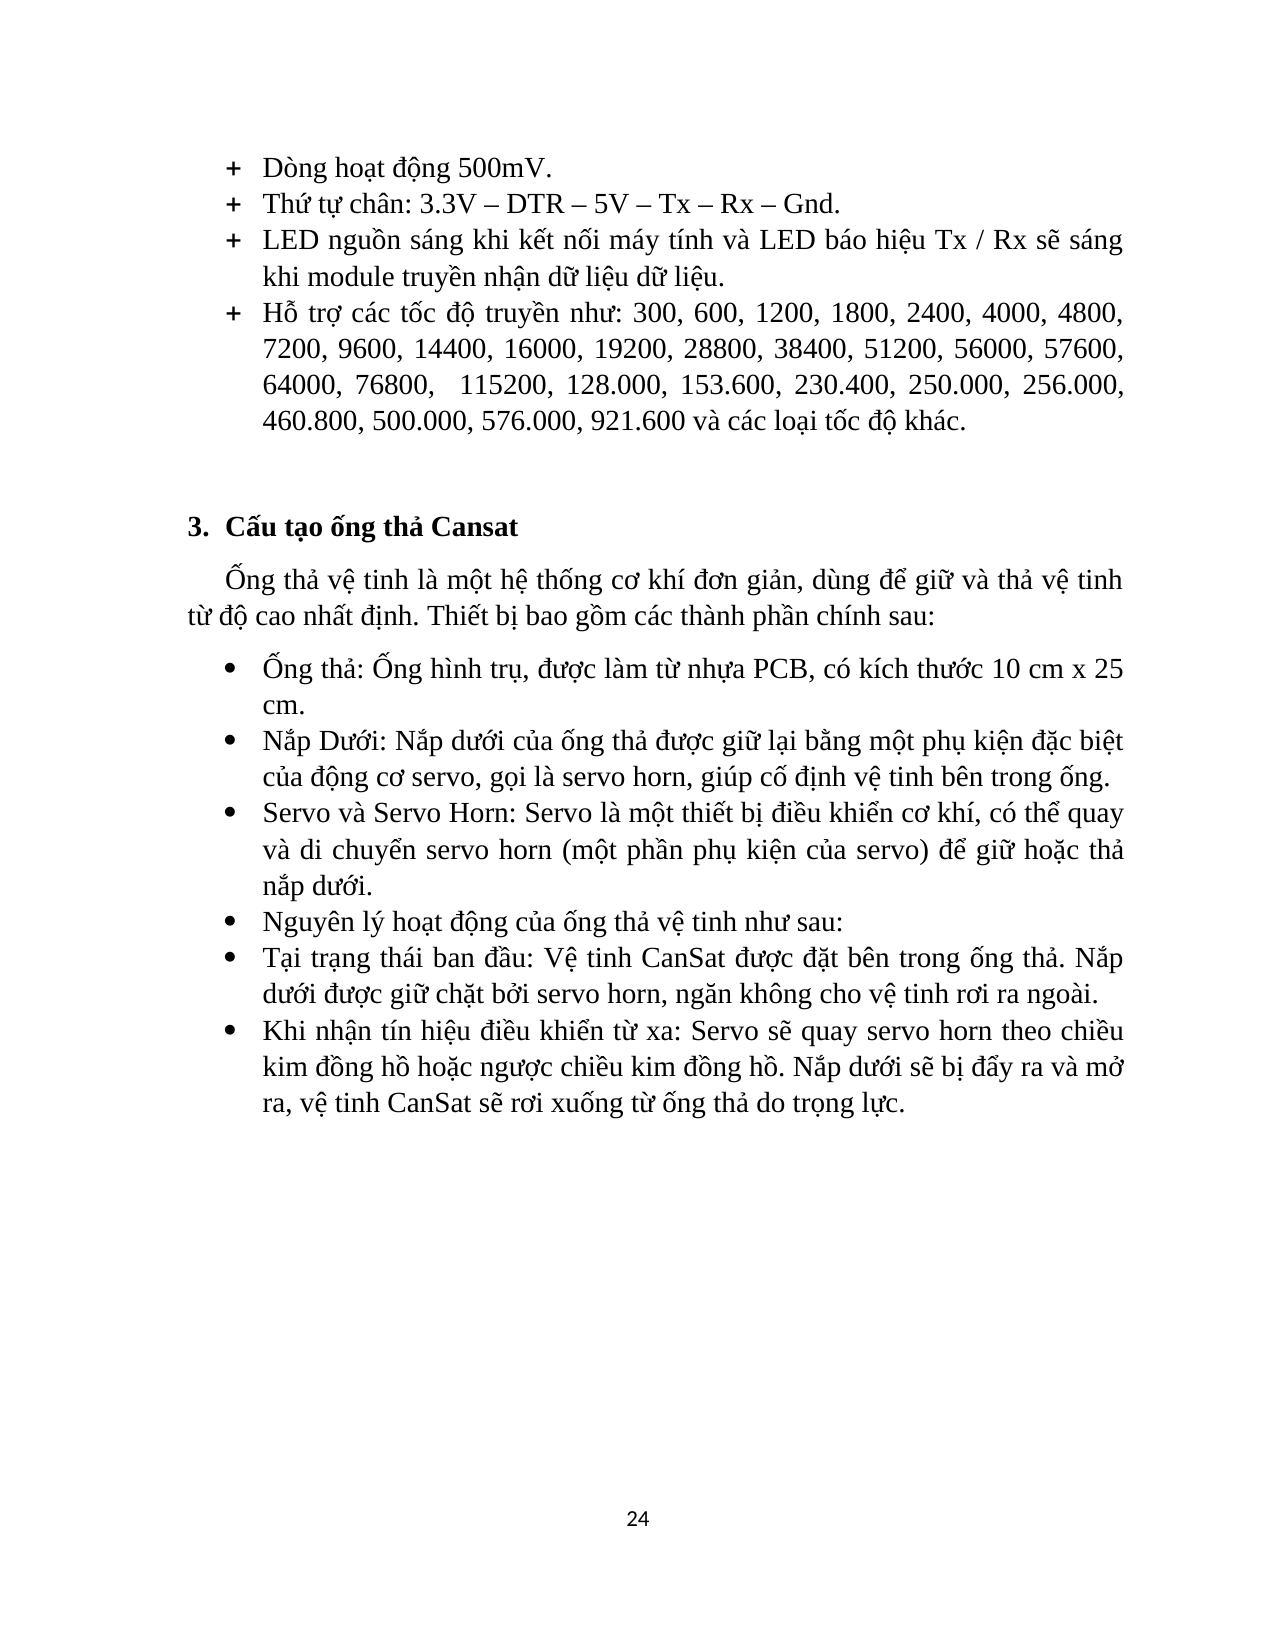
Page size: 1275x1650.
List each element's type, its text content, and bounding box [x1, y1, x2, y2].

list Tại trạng thái ban đầu: Vệ tinh CanSat được đặt bên trong ống thả. Nắp dưới được giữ chặt bởi servo horn, ngăn không cho vệ tinh rơi ra ngoài. [225, 940, 1125, 1010]
list Khi nhận tín hiệu điều khiển từ xa: Servo sẽ quay servo horn theo chiều kim đồng hồ hoặc ngược chiều kim đồng hồ. Nắp dưới sẽ bị đẩy ra và mở ra, vệ tinh CanSat sẽ rơi xuống từ ống thả do trọng lực. [225, 1013, 1125, 1119]
list Thứ tự chân: 3.3V – DTR – 5V – Tx – Rx – Gnd. [225, 186, 1125, 220]
list Nắp Dưới: Nắp dưới của ống thả được giữ lại bằng một phụ kiện đặc biệt của động cơ servo, gọi là servo horn, giúp cố định vệ tinh bên trong ống. [225, 723, 1125, 793]
list Servo và Servo Horn: Servo là một thiết bị điều khiển cơ khí, có thể quay và di chuyển servo horn (một phần phụ kiện của servo) để giữ hoặc thả nắp dưới. [225, 796, 1125, 902]
list LED nguồn sáng khi kết nối máy tính và LED báo hiệu Tx / Rx sẽ sáng khi module truyền nhận dữ liệu dữ liệu. [225, 222, 1125, 292]
list Cấu tạo ống thả Cansat [187, 509, 1125, 543]
list Dòng hoạt động 500mV. [225, 150, 1125, 184]
list Hỗ trợ các tốc độ truyền như: 300, 600, 1200, 1800, 2400, 4000, 4800, 7200, 9600, 14400, 16000, 19200, 28800, 38400, 51200, 56000, 57600, 64000, 76800, 115200, 128.000, 153.600, 230.400, 250.000, 256.000, 460.800, 500.000, 576.000, 921.600 và các loại tốc độ khác. [225, 295, 1125, 437]
text Ống thả vệ tinh là một hệ thống cơ khí đơn giản, dùng để giữ và thả vệ tinh từ độ cao nhất định. Thiết bị bao gồm các thành phần chính sau: [187, 562, 1125, 632]
list Nguyên lý hoạt động của ống thả vệ tinh như sau: [225, 904, 1125, 938]
list Ống thả: Ống hình trụ, được làm từ nhựa PCB, có kích thước 10 cm x 25 cm. [225, 651, 1125, 721]
